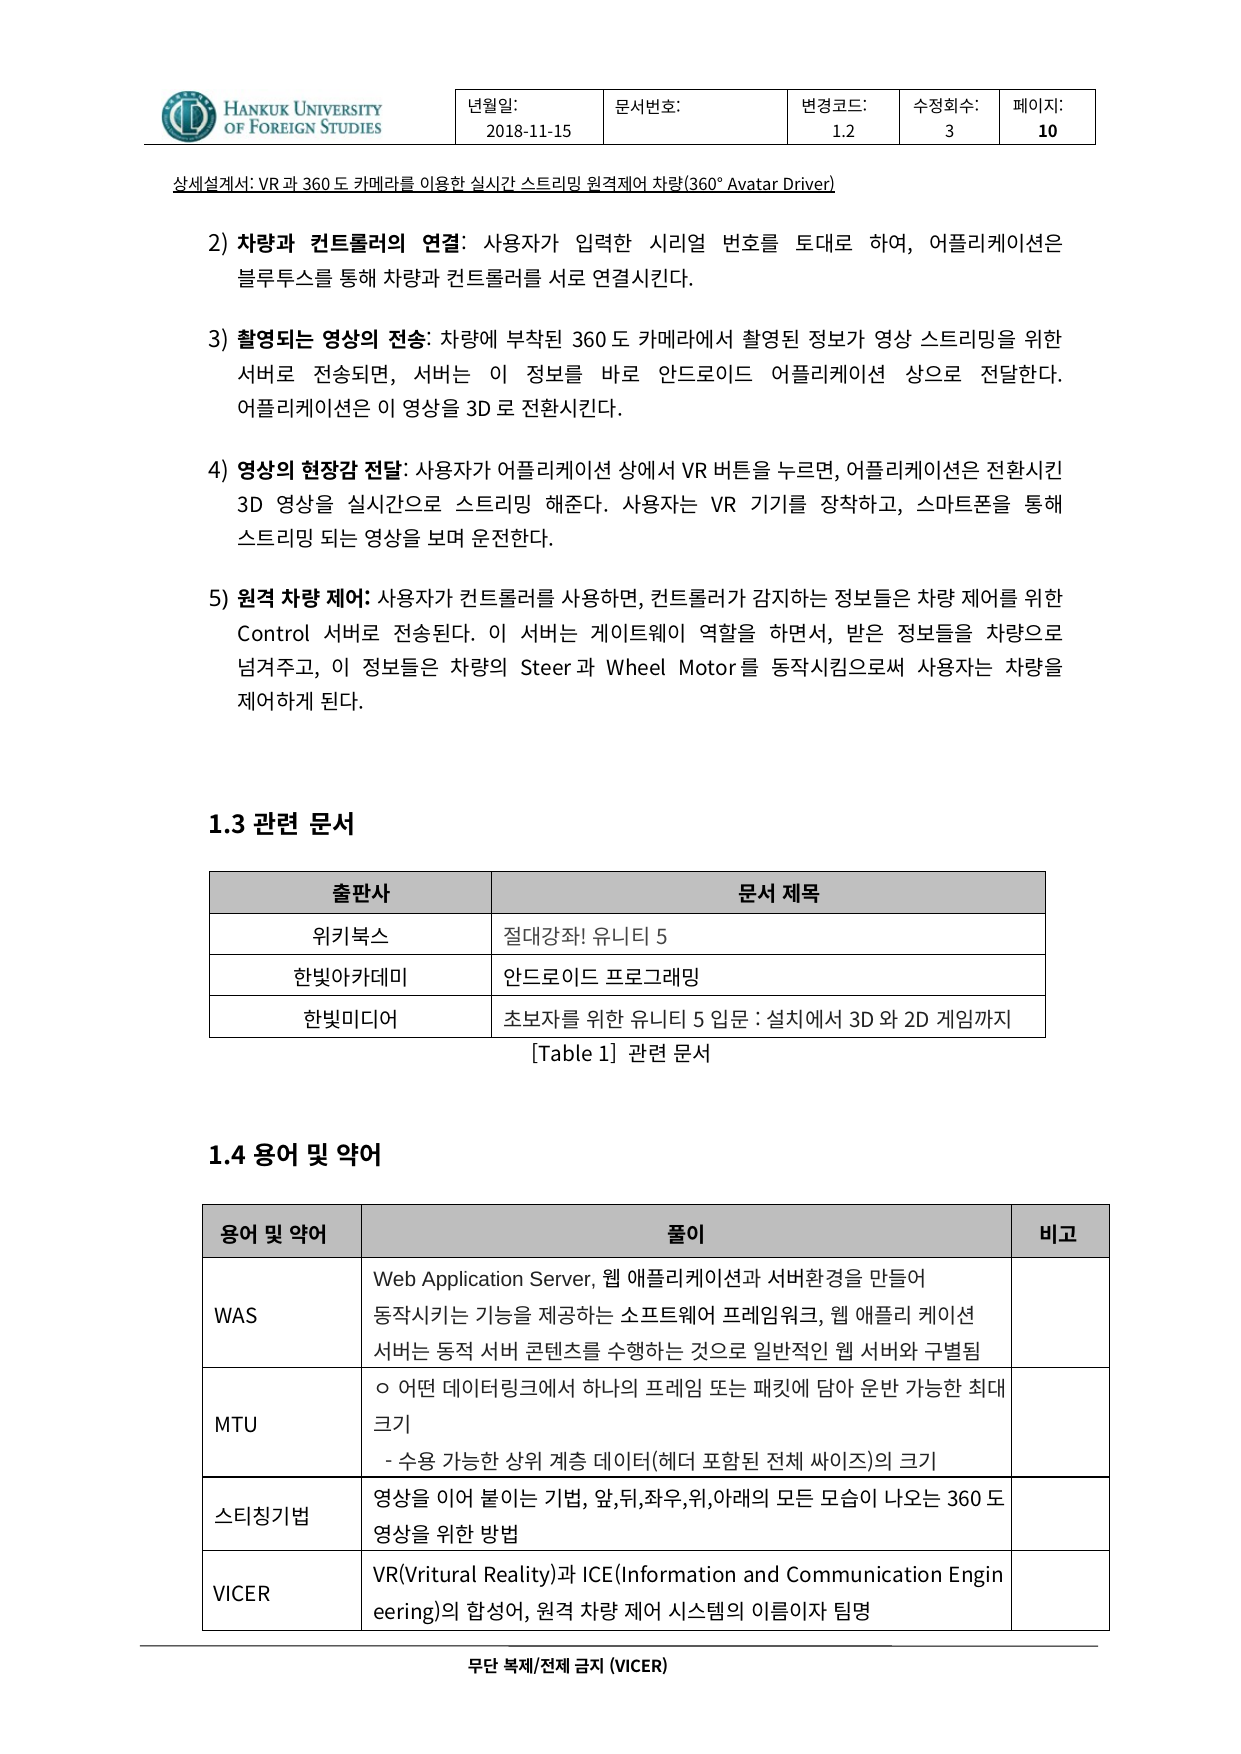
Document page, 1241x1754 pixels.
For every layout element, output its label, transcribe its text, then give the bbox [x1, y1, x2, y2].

table_cell ㅇ 어떤 데이터링크에서 하나의 프레임 또는 패킷에 담아 운반 가능한 최대 크기 - 수용 가능한 상위 계층 데이터(헤더 포함된 전체 싸이즈)의 크기 [362, 1368, 1011, 1476]
table_cell 절대강좌! 유니티 5 [492, 914, 1045, 954]
table_cell 안드로이드 프로그래밍 [492, 955, 1045, 995]
table_cell [1012, 1551, 1109, 1629]
table_cell VICER [203, 1551, 361, 1629]
table_header 문서 제목 [492, 872, 1045, 913]
list 영상의 현장감 전달: 사용자가 어플리케이션 상에서 VR 버튼을 누르면, 어플리케이션은 전환시킨 3D 영상을 실시간으로 스트리밍 해준다. 사용자는 VR 기기를 장착하고, 스마트폰을 통해 스트리밍 되는 영상을 보며 운전한다. [208, 452, 1063, 553]
list 차량과 컨트롤러의 연결: 사용자가 입력한 시리얼 번호를 토대로 하여, 어플리케이션은 블루투스를 통해 차량과 컨트롤러를 서로 연결시킨다. [208, 225, 1063, 292]
table_cell 위키북스 [210, 914, 491, 954]
table_cell [1012, 1368, 1109, 1476]
table_header 출판사 [210, 872, 491, 913]
table_cell 영상을 이어 붙이는 기법, 앞,뒤,좌우,위,아래의 모든 모습이 나오는 360도 영상을 위한 방법 [362, 1478, 1011, 1550]
table_cell 스티칭기법 [203, 1478, 361, 1550]
text 1.4 용어 및 약어 [208, 1136, 1109, 1172]
table_cell Web Application Server, 웹 애플리케이션과 서버환경을 만들어 동작시키는 기능을 제공하는 소프트웨어 프레임워크, 웹 애플리 케이션 서버는 동적 서버 콘텐츠를 수행하는 것으로 일반적인 웹 서버와 구별됨 [362, 1258, 1011, 1367]
list 원격 차량 제어: 사용자가 컨트롤러를 사용하면, 컨트롤러가 감지하는 정보들은 차량 제어를 위한 Control 서버로 전송된다. 이 서버는 게이트웨이 역할을 하면서, 받은 정보들을 차량으로 넘겨주고, 이 정보들은 차량의 Steer과 Wheel Motor를 동작시킴으로써 사용자는 차량을 제어하게 된다. [208, 582, 1063, 715]
table_header 용어 및 약어 [203, 1205, 361, 1257]
table_cell VR(Vritural Reality)과 ICE(Information and Communication Engineering)의 합성어, 원격 차량 제어 시스템의 이름이자 팀명 [362, 1551, 1011, 1629]
text [Table 1] 관련 문서 [133, 1038, 1109, 1068]
table_cell WAS [203, 1258, 361, 1367]
table_cell 한빛아카데미 [210, 955, 491, 995]
table_cell 한빛미디어 [210, 996, 491, 1037]
table_cell [1012, 1478, 1109, 1550]
text 1.3 관련 문서 [208, 804, 1109, 841]
table_header 풀이 [362, 1205, 1011, 1257]
list 촬영되는 영상의 전송: 차량에 부착된 360도 카메라에서 촬영된 정보가 영상 스트리밍을 위한 서버로 전송되면, 서버는 이 정보를 바로 안드로이드 어플리케이션 상으로 전달한다. 어플리케이션은 이 영상을 3D로 전환시킨다. [208, 321, 1063, 423]
picture [161, 89, 383, 143]
table_cell [1012, 1258, 1109, 1367]
table_header 비고 [1012, 1205, 1109, 1257]
table_cell 초보자를 위한 유니티 5 입문 : 설치에서 3D와 2D 게임까지 [492, 996, 1045, 1037]
table_cell MTU [203, 1368, 361, 1476]
